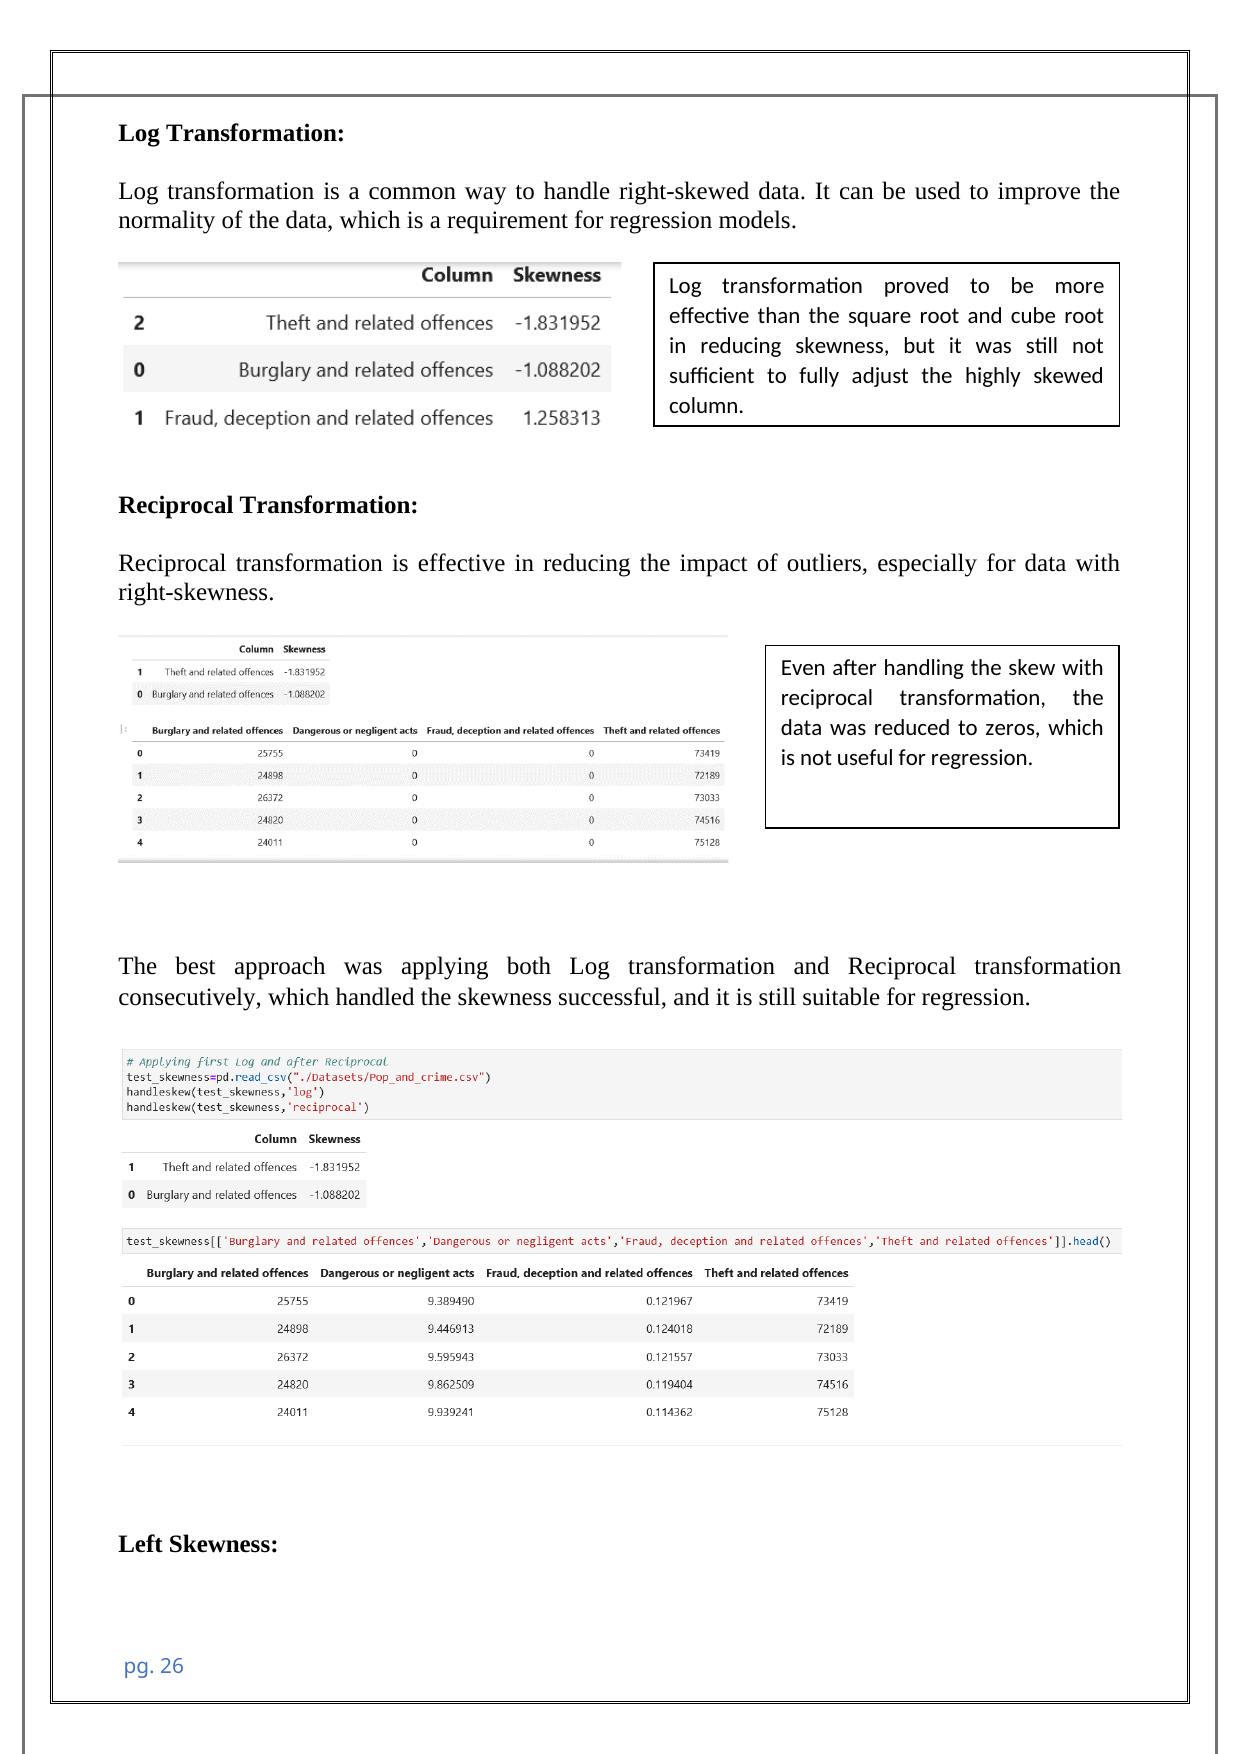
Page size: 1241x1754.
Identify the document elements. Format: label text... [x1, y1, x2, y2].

text Reciprocal transformation is effective in reducing the impact of outliers, especially for data with right-skewness. [118, 548, 1122, 606]
text The best approach was applying both Log transformation and Reciprocal transformation consecutively, which handled the skewness successful, and it is still suitable for regression. [118, 951, 1122, 1011]
picture [118, 635, 729, 864]
picture [118, 262, 622, 462]
text Log transformation is a common way to handle right-skewed data. It can be used to improve the normality of the data, which is a requirement for regression models. [118, 176, 1122, 233]
text Reciprocal Transformation: [118, 490, 1122, 519]
text Log Transformation: [118, 118, 1122, 147]
text Left Skewness: [118, 1529, 1122, 1557]
picture [118, 1042, 1123, 1446]
